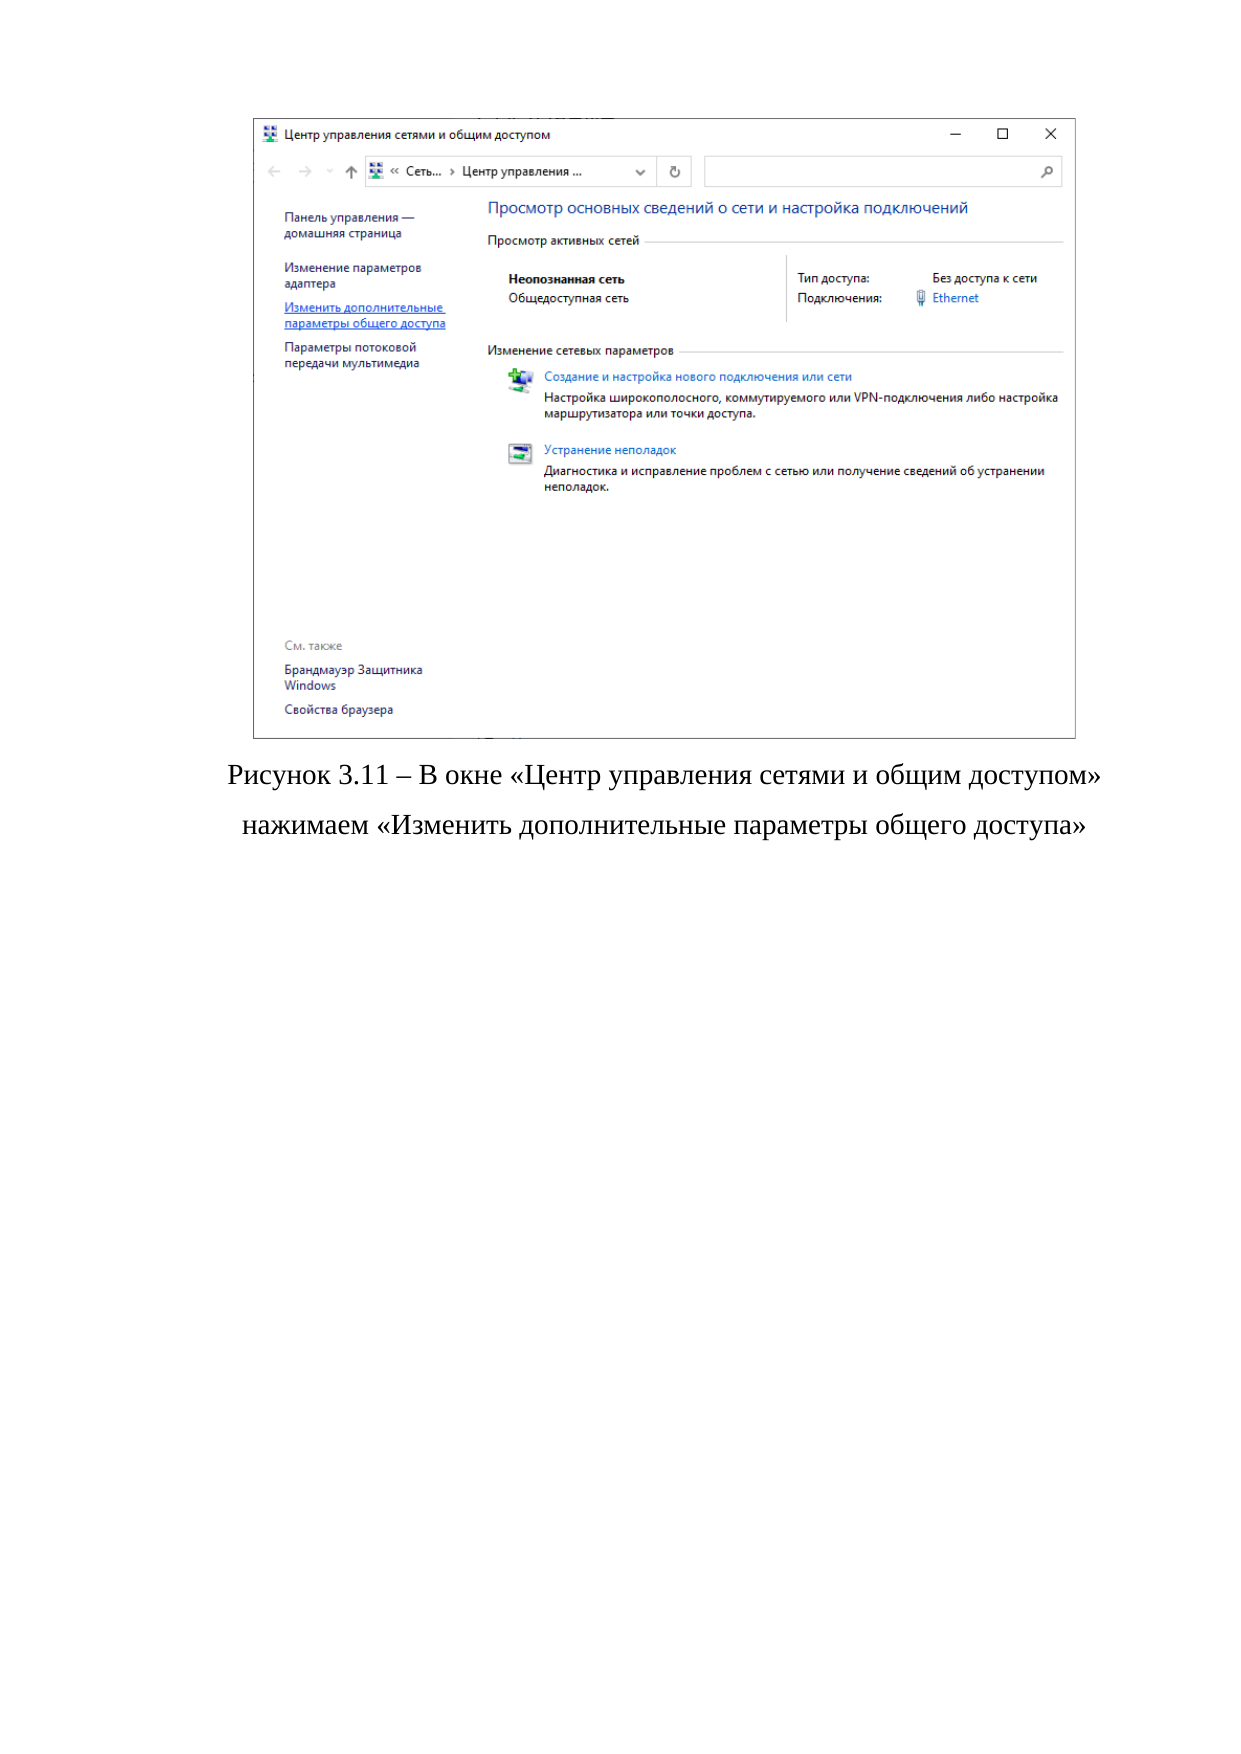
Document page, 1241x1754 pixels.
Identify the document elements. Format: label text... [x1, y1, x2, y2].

picture [253, 118, 1076, 739]
